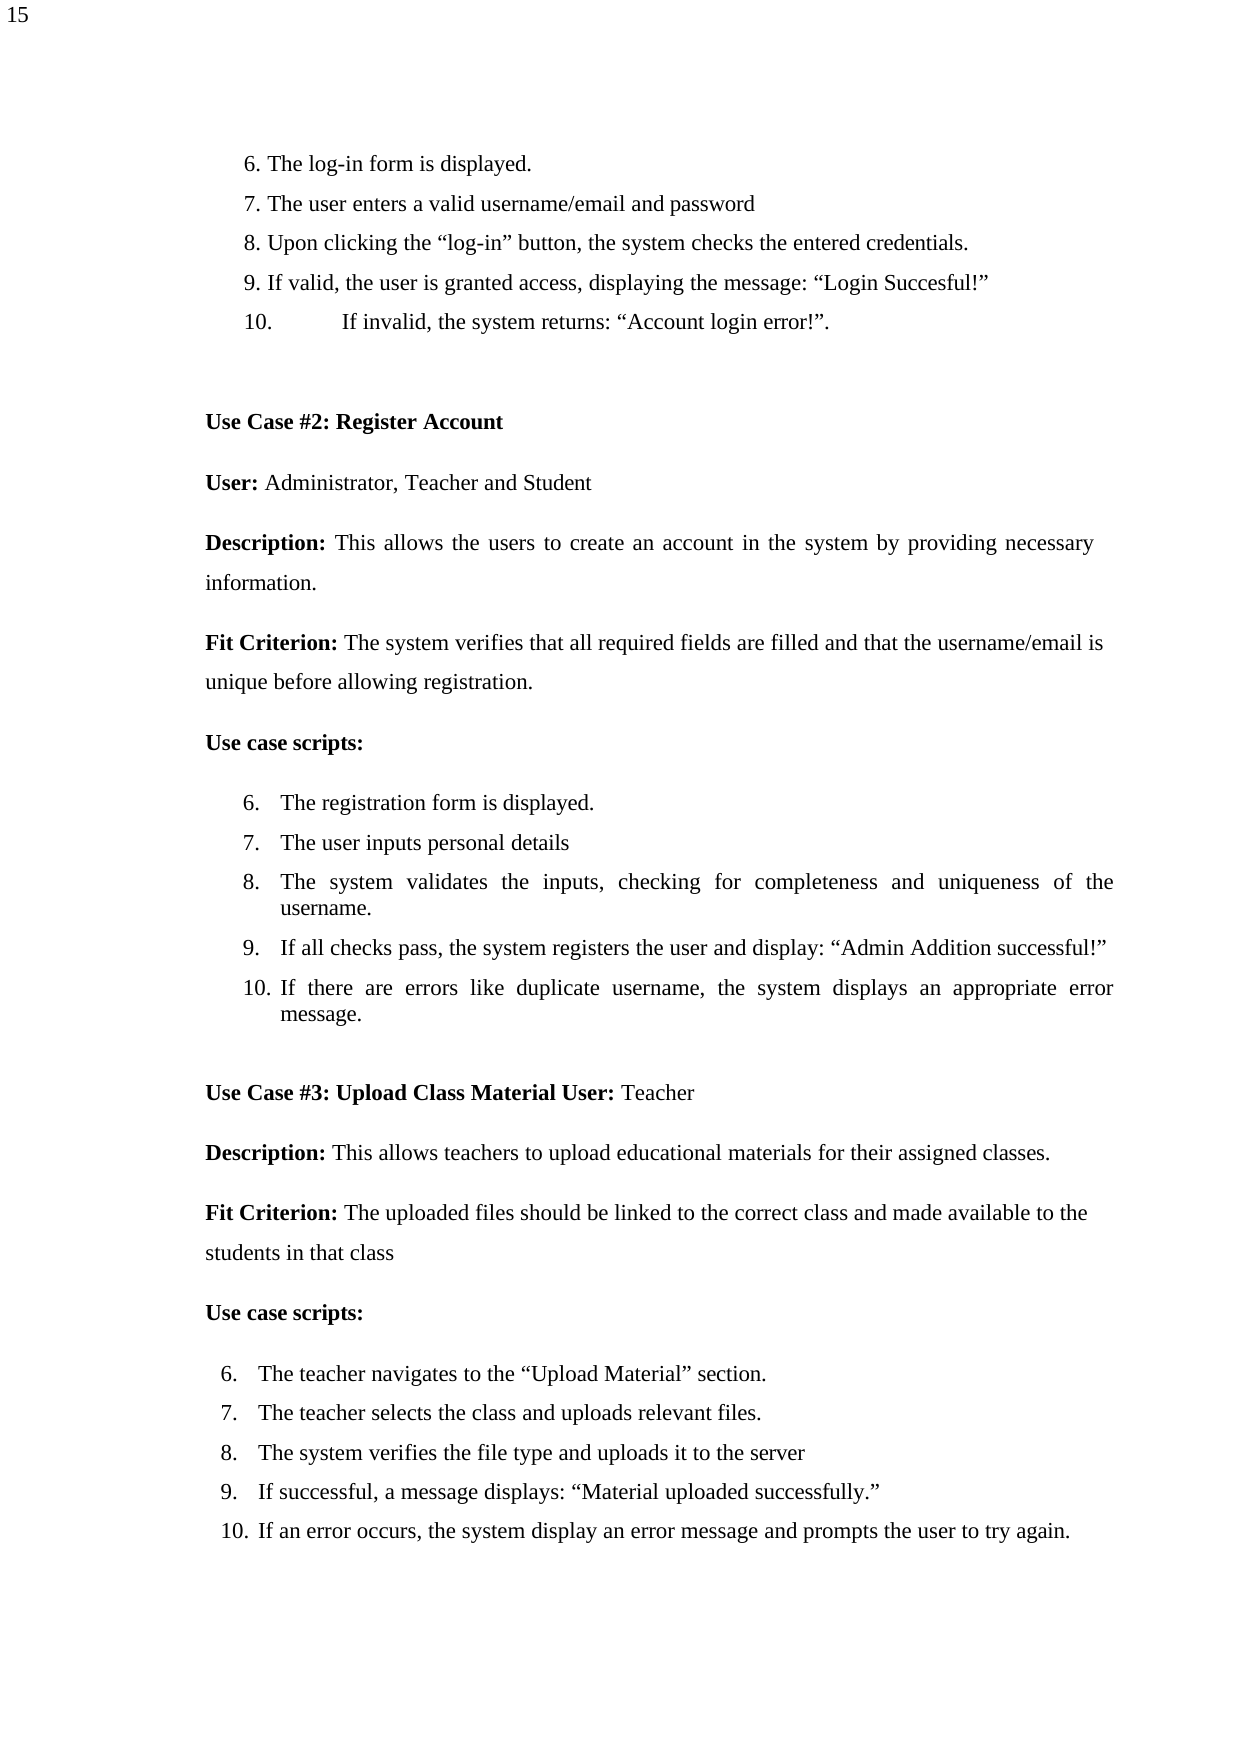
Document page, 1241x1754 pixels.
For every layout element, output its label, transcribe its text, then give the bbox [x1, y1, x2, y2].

subtitle Use case scripts: [205, 728, 1114, 755]
list If valid, the user is granted access, displaying the message: “Login Succesful!” [244, 269, 1114, 295]
list The log-in form is displayed. [244, 150, 1114, 177]
list The user enters a valid username/email and password [244, 190, 1114, 216]
list If an error occurs, the system display an error message and prompts the user to try again. [220, 1518, 1114, 1544]
list The registration form is displayed. [243, 789, 1114, 815]
list If successful, a message displays: “Material uploaded successfully.” [220, 1478, 1114, 1504]
text Description: This allows teachers to upload educational materials for their assigned classes. [205, 1139, 1114, 1165]
list The user inputs personal details [243, 829, 1114, 855]
subtitle Use Case #2: Register Account [205, 408, 1114, 434]
list The system validates the inputs, checking for completeness and uniqueness of the username. [243, 868, 1114, 921]
list Upon clicking the “log-in” button, the system checks the entered credentials. [244, 229, 1114, 256]
list The teacher selects the class and uploads relevant files. [220, 1399, 1114, 1426]
text Fit Criterion: The uploaded files should be linked to the correct class and made available to the students in that class [205, 1199, 1114, 1265]
list The system verifies the file type and uploads it to the server [220, 1439, 1114, 1465]
list If there are errors like duplicate username, the system displays an appropriate error message. [243, 973, 1114, 1026]
text Description: This allows the users to create an account in the system by providing necessary information. [205, 529, 1114, 595]
list If all checks pass, the system registers the user and display: “Admin Addition successful!” [243, 934, 1114, 960]
list The teacher navigates to the “Upload Material” section. [220, 1360, 1114, 1386]
text Fit Criterion: The system verifies that all required fields are filled and that the username/email is unique before allowing registration. [205, 629, 1114, 695]
subtitle Use case scripts: [205, 1299, 1114, 1326]
list If invalid, the system returns: “Account login error!”. [244, 308, 1114, 335]
text User: Administrator, Teacher and Student [205, 469, 1114, 495]
subtitle Use Case #3: Upload Class Material User: Teacher [205, 1079, 1114, 1105]
